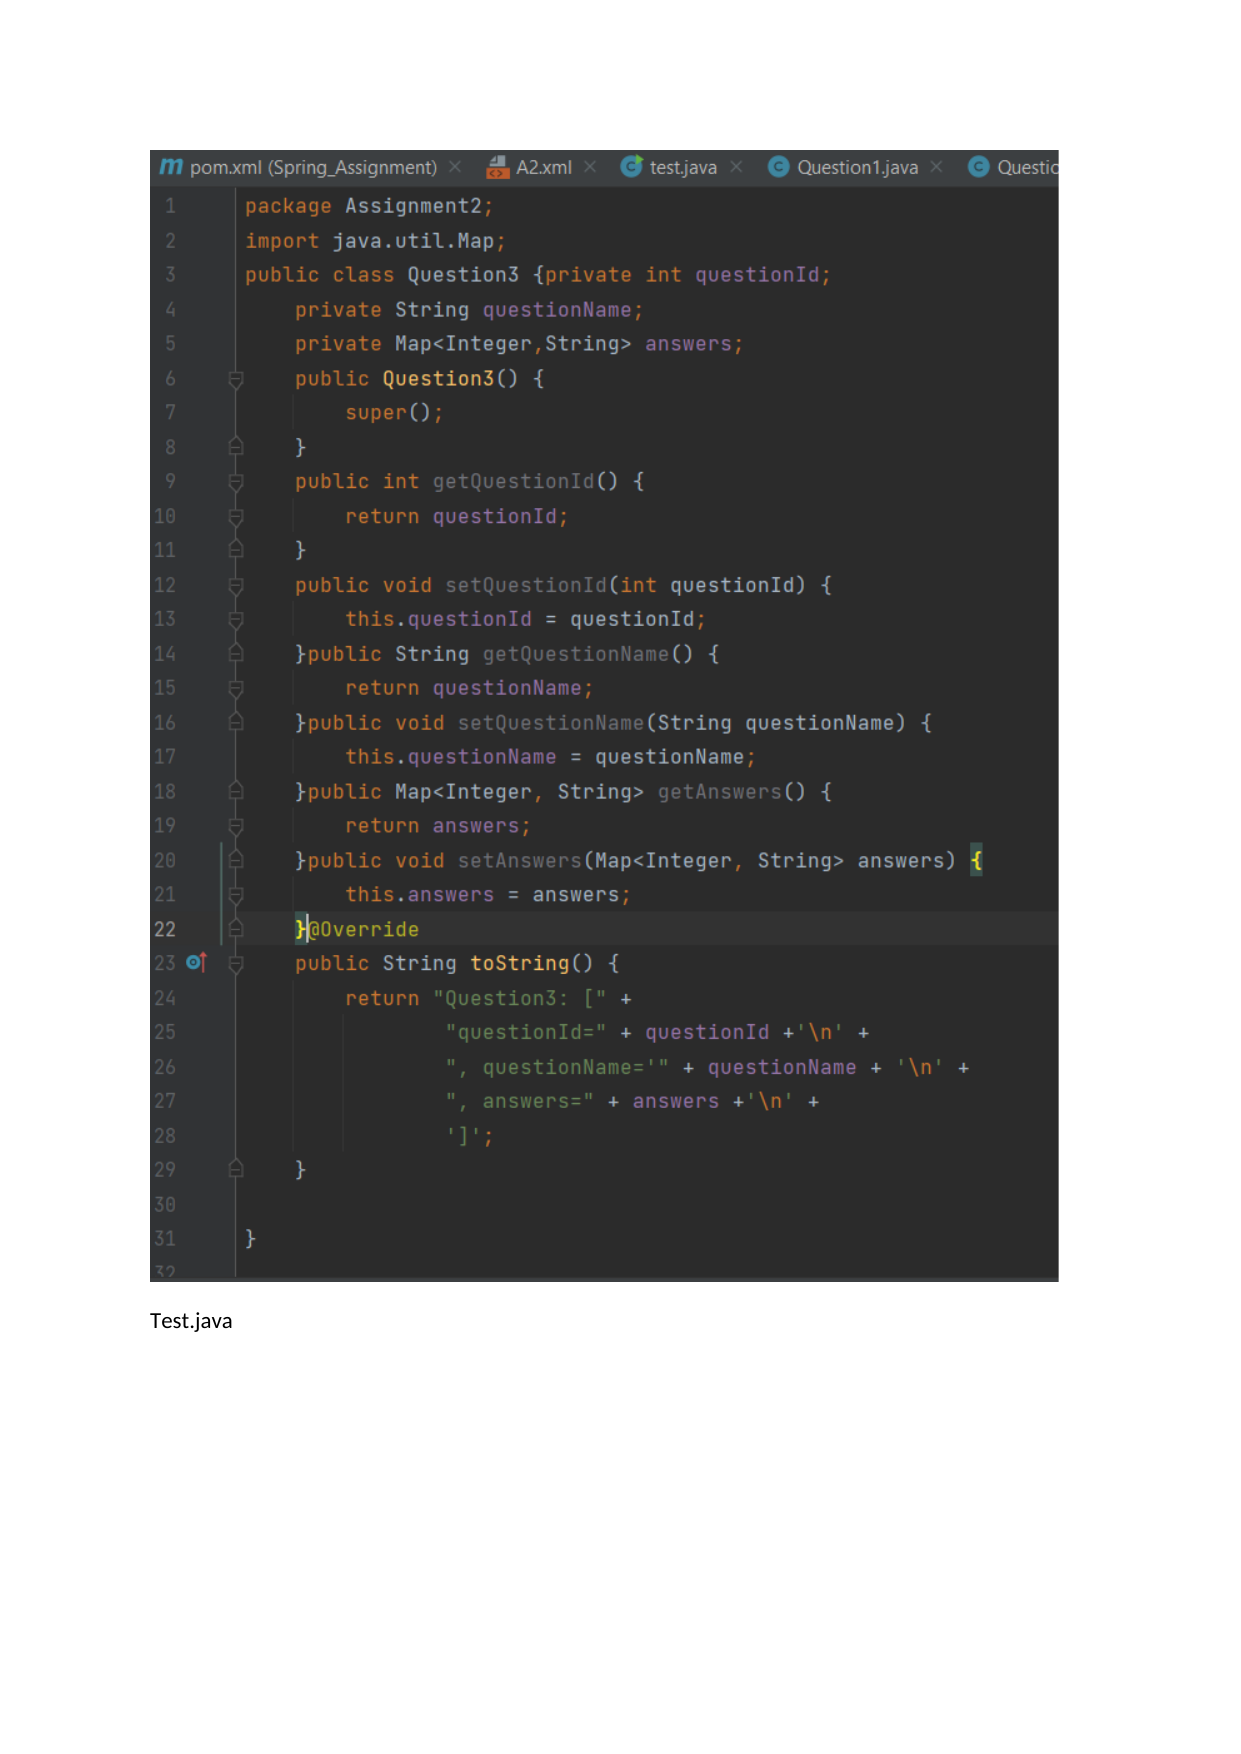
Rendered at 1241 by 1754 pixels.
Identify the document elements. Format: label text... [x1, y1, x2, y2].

text Test.java [150, 1306, 1090, 1334]
picture [150, 150, 1059, 1282]
